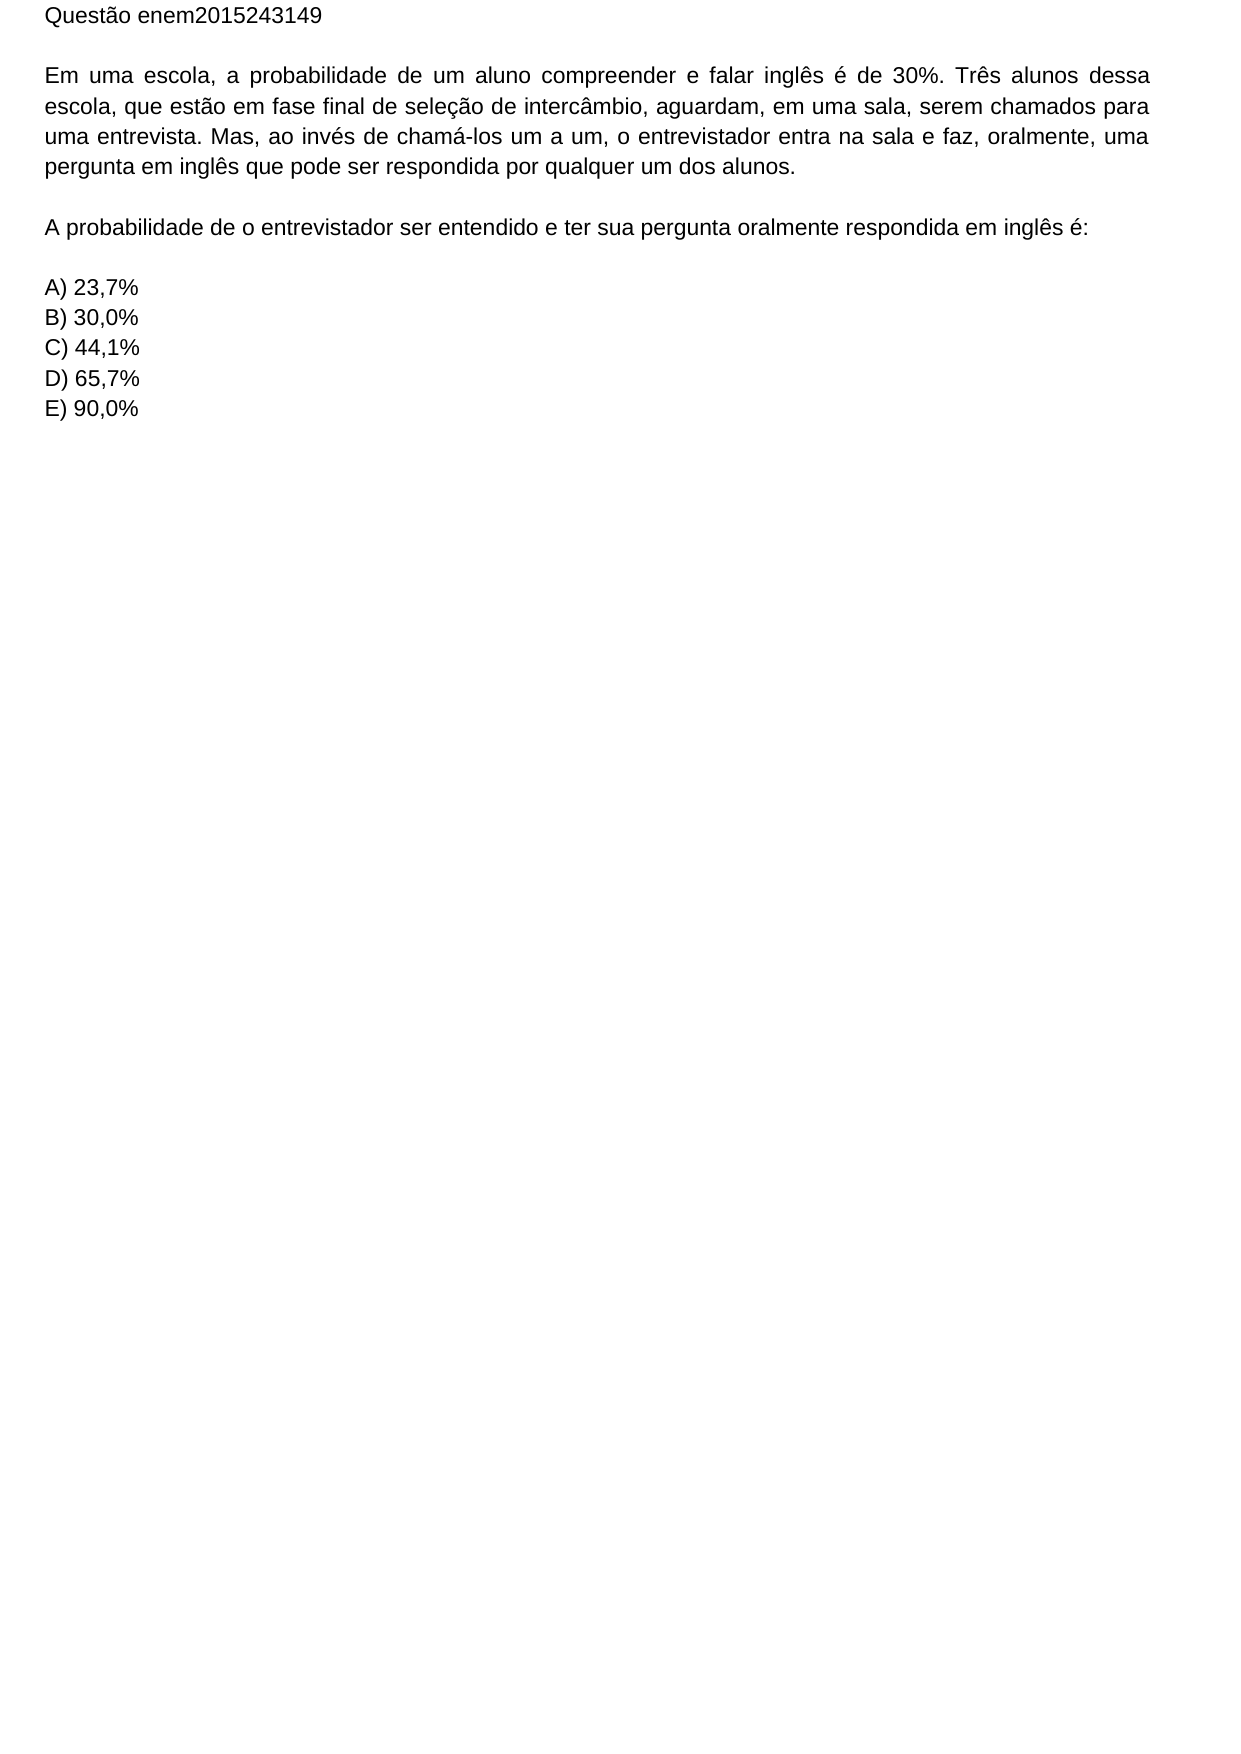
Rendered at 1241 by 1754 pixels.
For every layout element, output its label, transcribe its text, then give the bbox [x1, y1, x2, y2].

text Em uma escola, a probabilidade de um aluno compreender e falar inglês é de 30%. Três alunos dessa escola, que estão em fase final de seleção de intercâmbio, aguardam, em uma sala, serem chamados para uma entrevista. Mas, ao invés de chamá-los um a um, o entrevistador entra na sala e faz, oralmente, uma pergunta em inglês que pode ser respondida por qualquer um dos alunos. [44, 62, 1151, 179]
text E) 90,0% [44, 395, 1151, 421]
text Questão enem2015243149 [44, 2, 1151, 28]
text B) 30,0% [44, 304, 1151, 331]
text A) 23,7% [44, 274, 1151, 300]
text C) 44,1% [44, 334, 1151, 361]
text A probabilidade de o entrevistador ser entendido e ter sua pergunta oralmente respondida em inglês é: [44, 213, 1151, 240]
text D) 65,7% [44, 364, 1151, 391]
